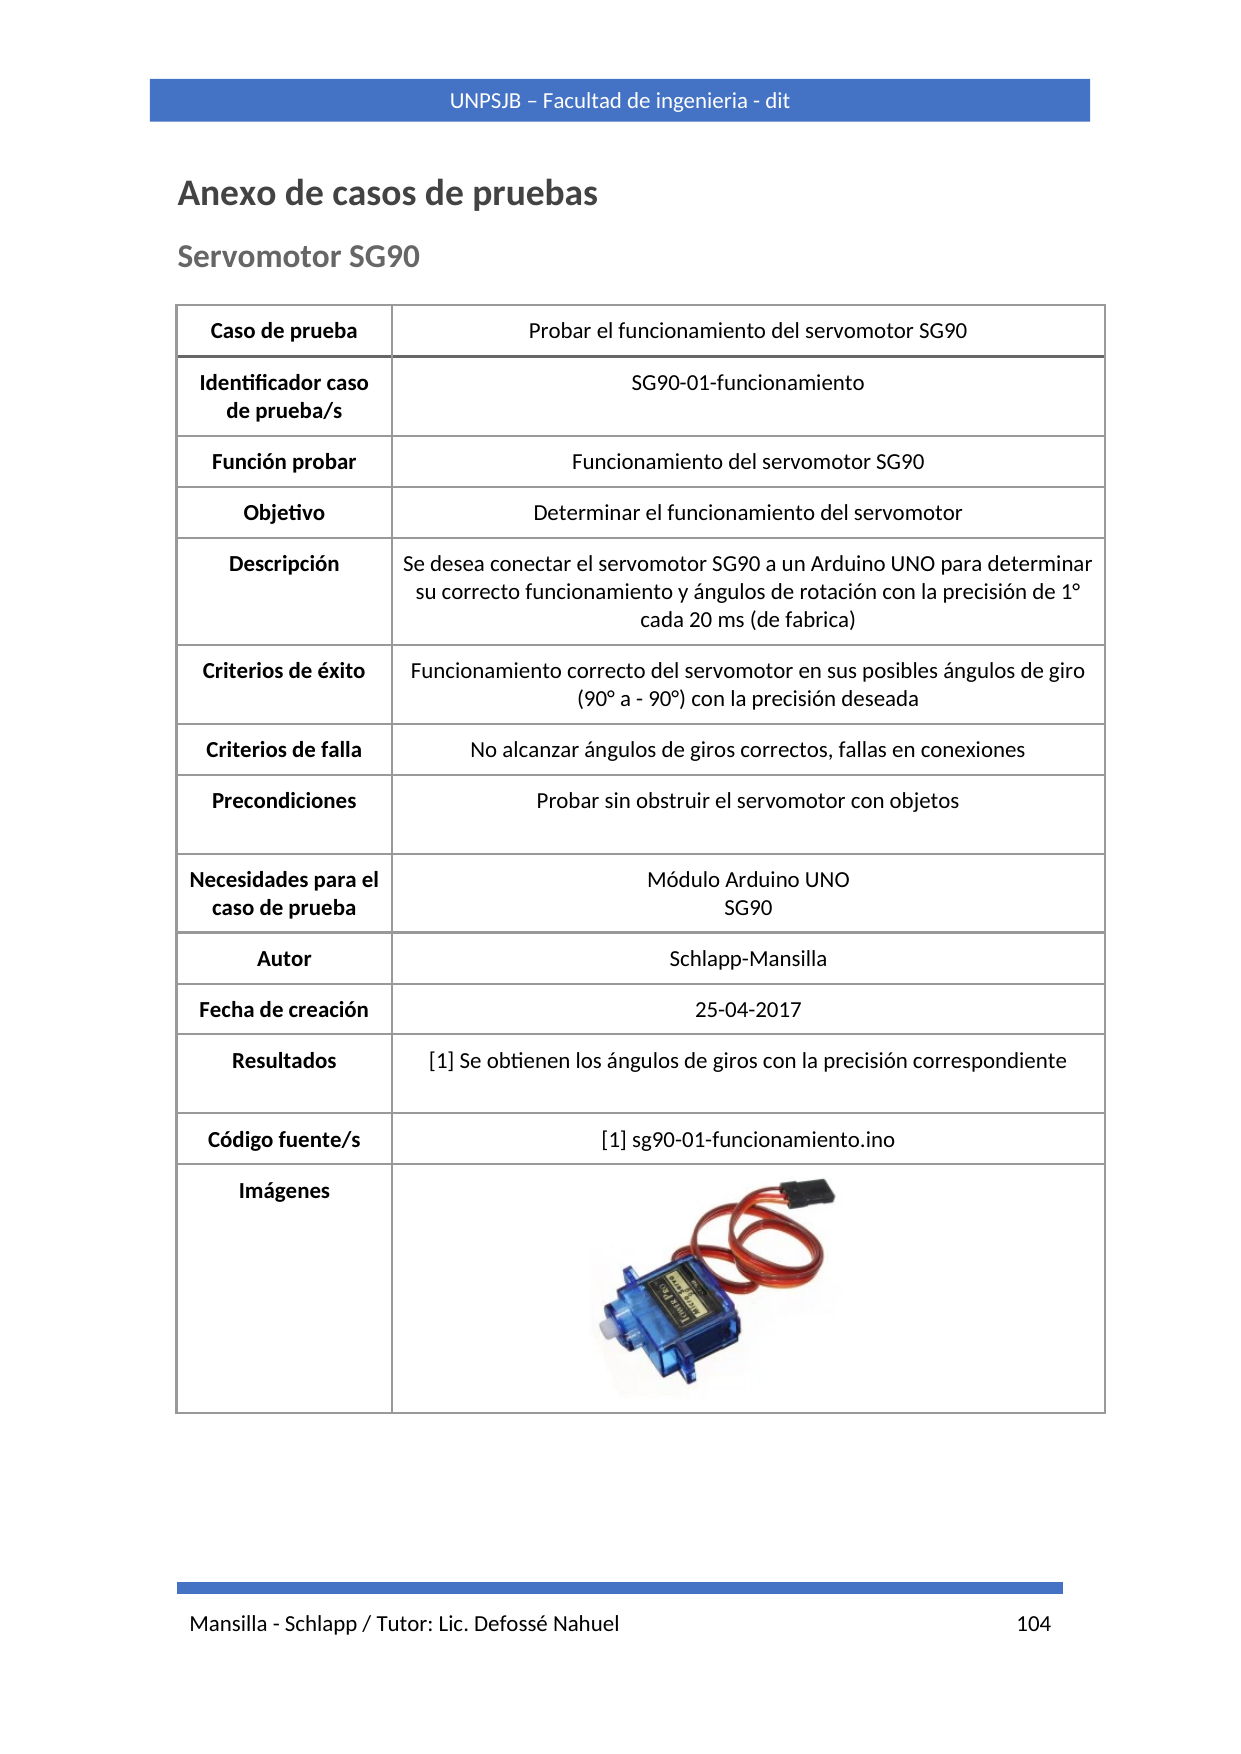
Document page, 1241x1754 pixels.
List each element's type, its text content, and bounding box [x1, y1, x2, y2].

table_cell Criterios de falla [178, 725, 391, 773]
table_cell Se desea conectar el servomotor SG90 a un Arduino UNO para determinar su correcto funcionamiento y ángulos de rotación con la precisión de 1° cada 20 ms (de fabrica) [393, 539, 1104, 644]
table_cell Necesidades para el caso de prueba [178, 855, 391, 931]
table_cell Criterios de éxito [178, 646, 391, 723]
table_cell Funcionamiento correcto del servomotor en sus posibles ángulos de giro (90° a - 90°) con la precisión deseada [393, 646, 1104, 723]
table_cell [393, 1165, 1104, 1412]
subtitle Servomotor SG90 [177, 235, 1063, 276]
table_cell Schlapp-Mansilla [393, 934, 1104, 982]
table_cell Resultados [178, 1035, 391, 1112]
table_cell Autor [178, 934, 391, 982]
table_cell Identificador caso de prueba/s [178, 358, 391, 435]
table_cell Código fuente/s [178, 1114, 391, 1163]
table_cell 25-04-2017 [393, 985, 1104, 1033]
table_cell No alcanzar ángulos de giros correctos, fallas en conexiones [393, 725, 1104, 773]
table_header Caso de prueba [178, 306, 391, 355]
picture [589, 1167, 847, 1402]
table_cell Módulo Arduino UNO SG90 [393, 855, 1104, 931]
table_cell Determinar el funcionamiento del servomotor [393, 488, 1104, 537]
subtitle Anexo de casos de pruebas [177, 168, 1063, 214]
table_cell [1] sg90-01-funcionamiento.ino [393, 1114, 1104, 1163]
table_cell Objetivo [178, 488, 391, 537]
table_cell Funcionamiento del servomotor SG90 [393, 437, 1104, 486]
table_cell Fecha de creación [178, 985, 391, 1033]
table_header Probar el funcionamiento del servomotor SG90 [393, 306, 1104, 355]
table_cell [1] Se obtienen los ángulos de giros con la precisión correspondiente [393, 1035, 1104, 1112]
table_cell Precondiciones [178, 776, 391, 852]
table_cell Probar sin obstruir el servomotor con objetos [393, 776, 1104, 852]
table_cell Función probar [178, 437, 391, 486]
table_cell Descripción [178, 539, 391, 644]
table_cell SG90-01-funcionamiento [393, 358, 1104, 435]
table_cell Imágenes [178, 1165, 391, 1412]
